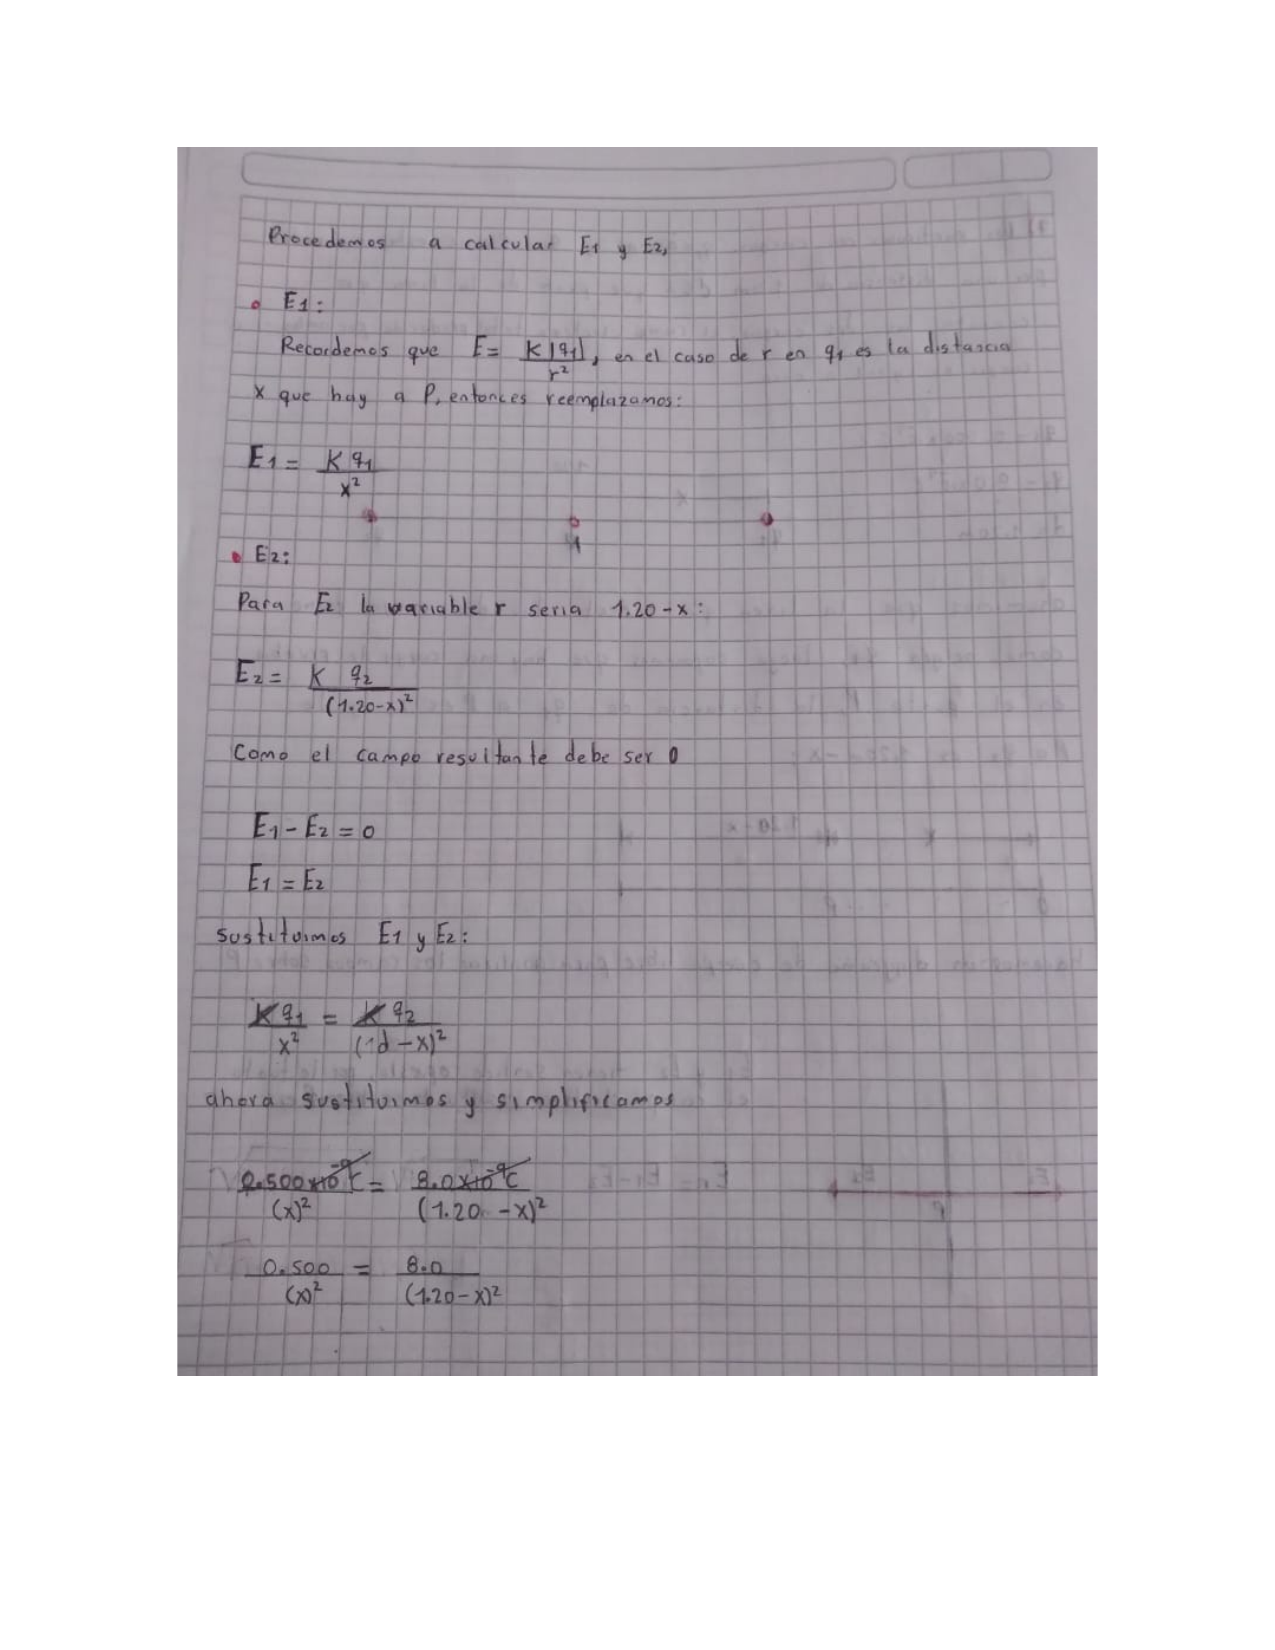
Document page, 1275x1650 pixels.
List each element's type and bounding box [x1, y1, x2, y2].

picture [177, 147, 1098, 1376]
